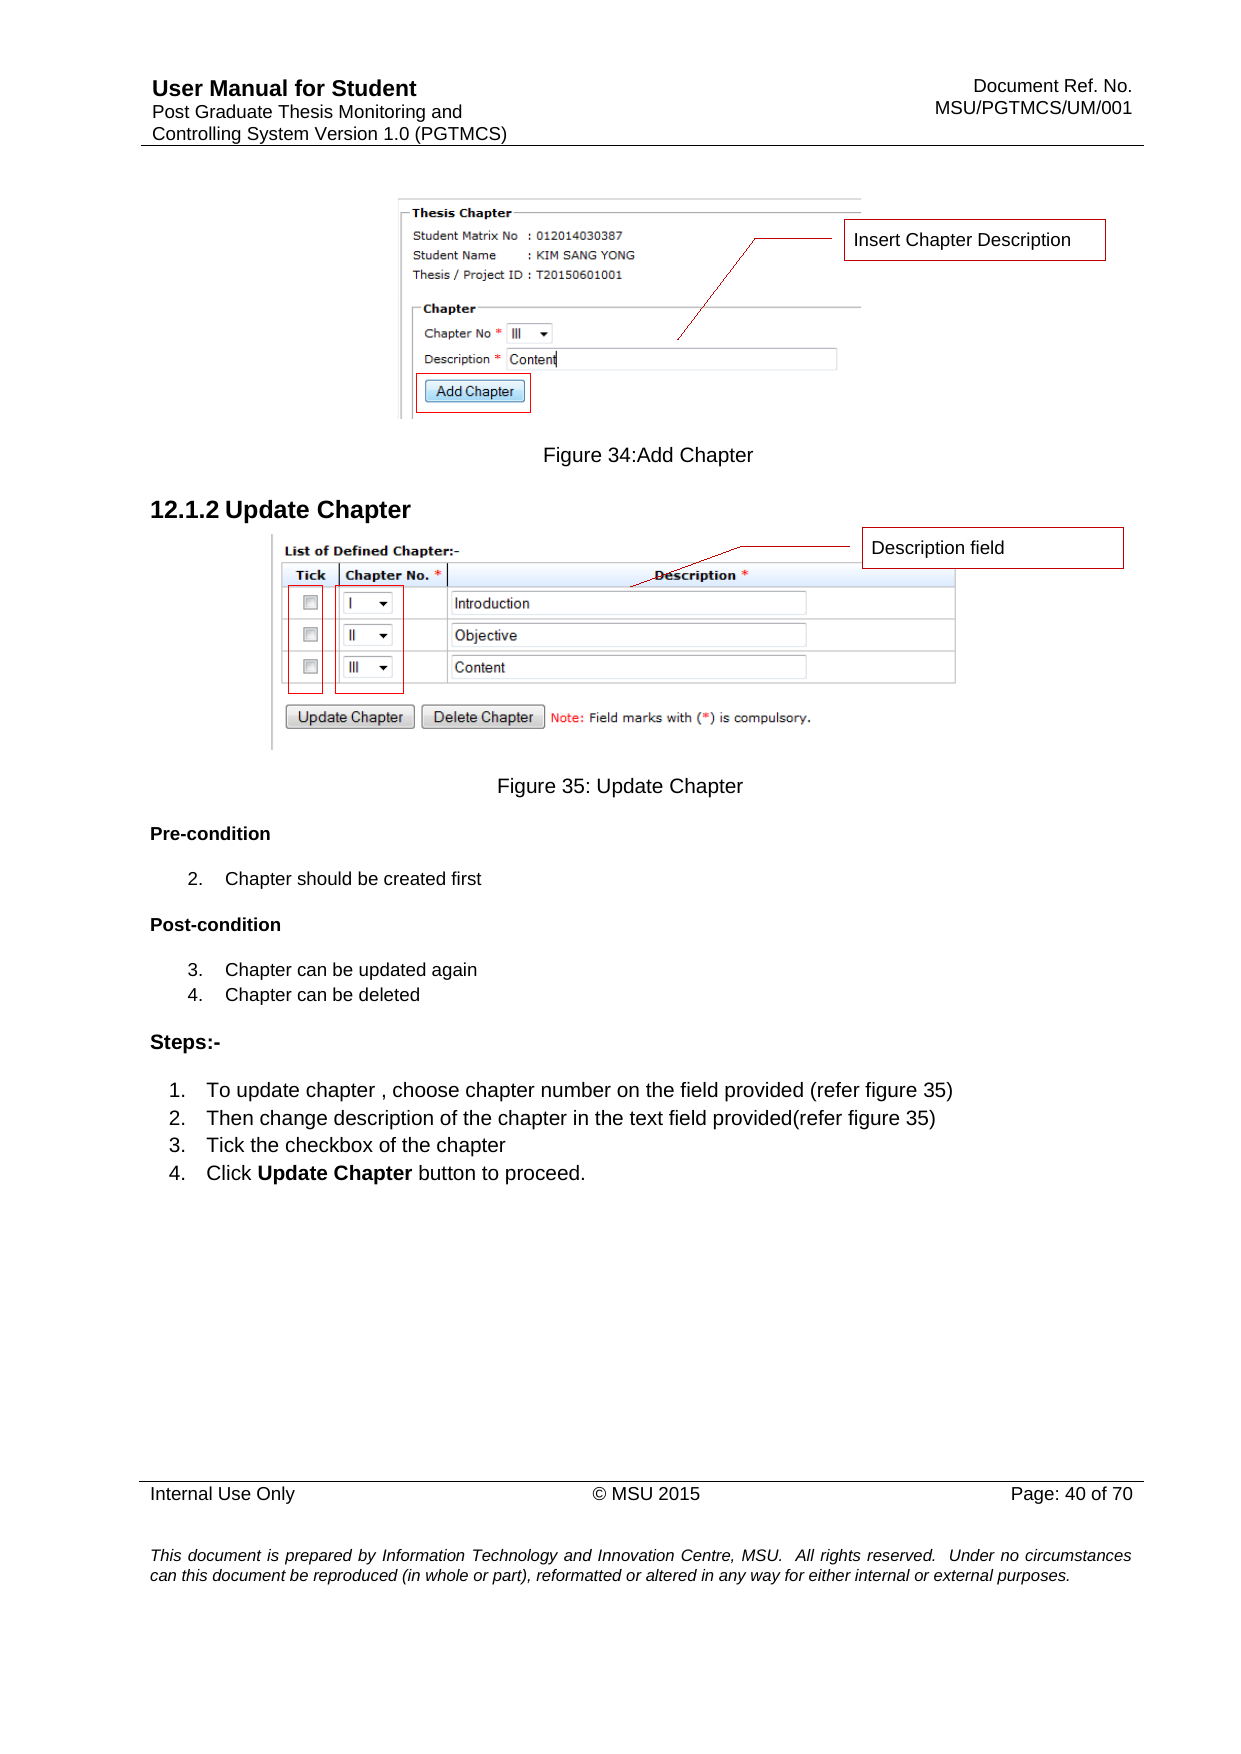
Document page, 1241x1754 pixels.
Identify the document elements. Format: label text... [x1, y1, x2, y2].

text Steps:- [150, 1030, 1090, 1054]
text Post-condition [150, 914, 1090, 935]
text Figure 35: Update Chapter [150, 774, 1090, 798]
list Tick the checkbox of the chapter [169, 1133, 1090, 1157]
text Figure 34:Add Chapter [206, 443, 1090, 467]
text Pre-condition [150, 822, 1090, 844]
list Then change description of the chapter in the text field provided(refer figure 35) [169, 1106, 1090, 1129]
subtitle Update Chapter [150, 496, 1090, 524]
list Chapter should be created first [187, 868, 1090, 889]
picture [397, 198, 862, 419]
list Click Update Chapter button to proceed. [169, 1161, 1090, 1184]
picture [266, 534, 974, 750]
list To update chapter , choose chapter number on the field provided (refer figure 35) [169, 1078, 1090, 1102]
list Chapter can be deleted [187, 984, 1090, 1006]
list Chapter can be updated again [187, 959, 1090, 981]
